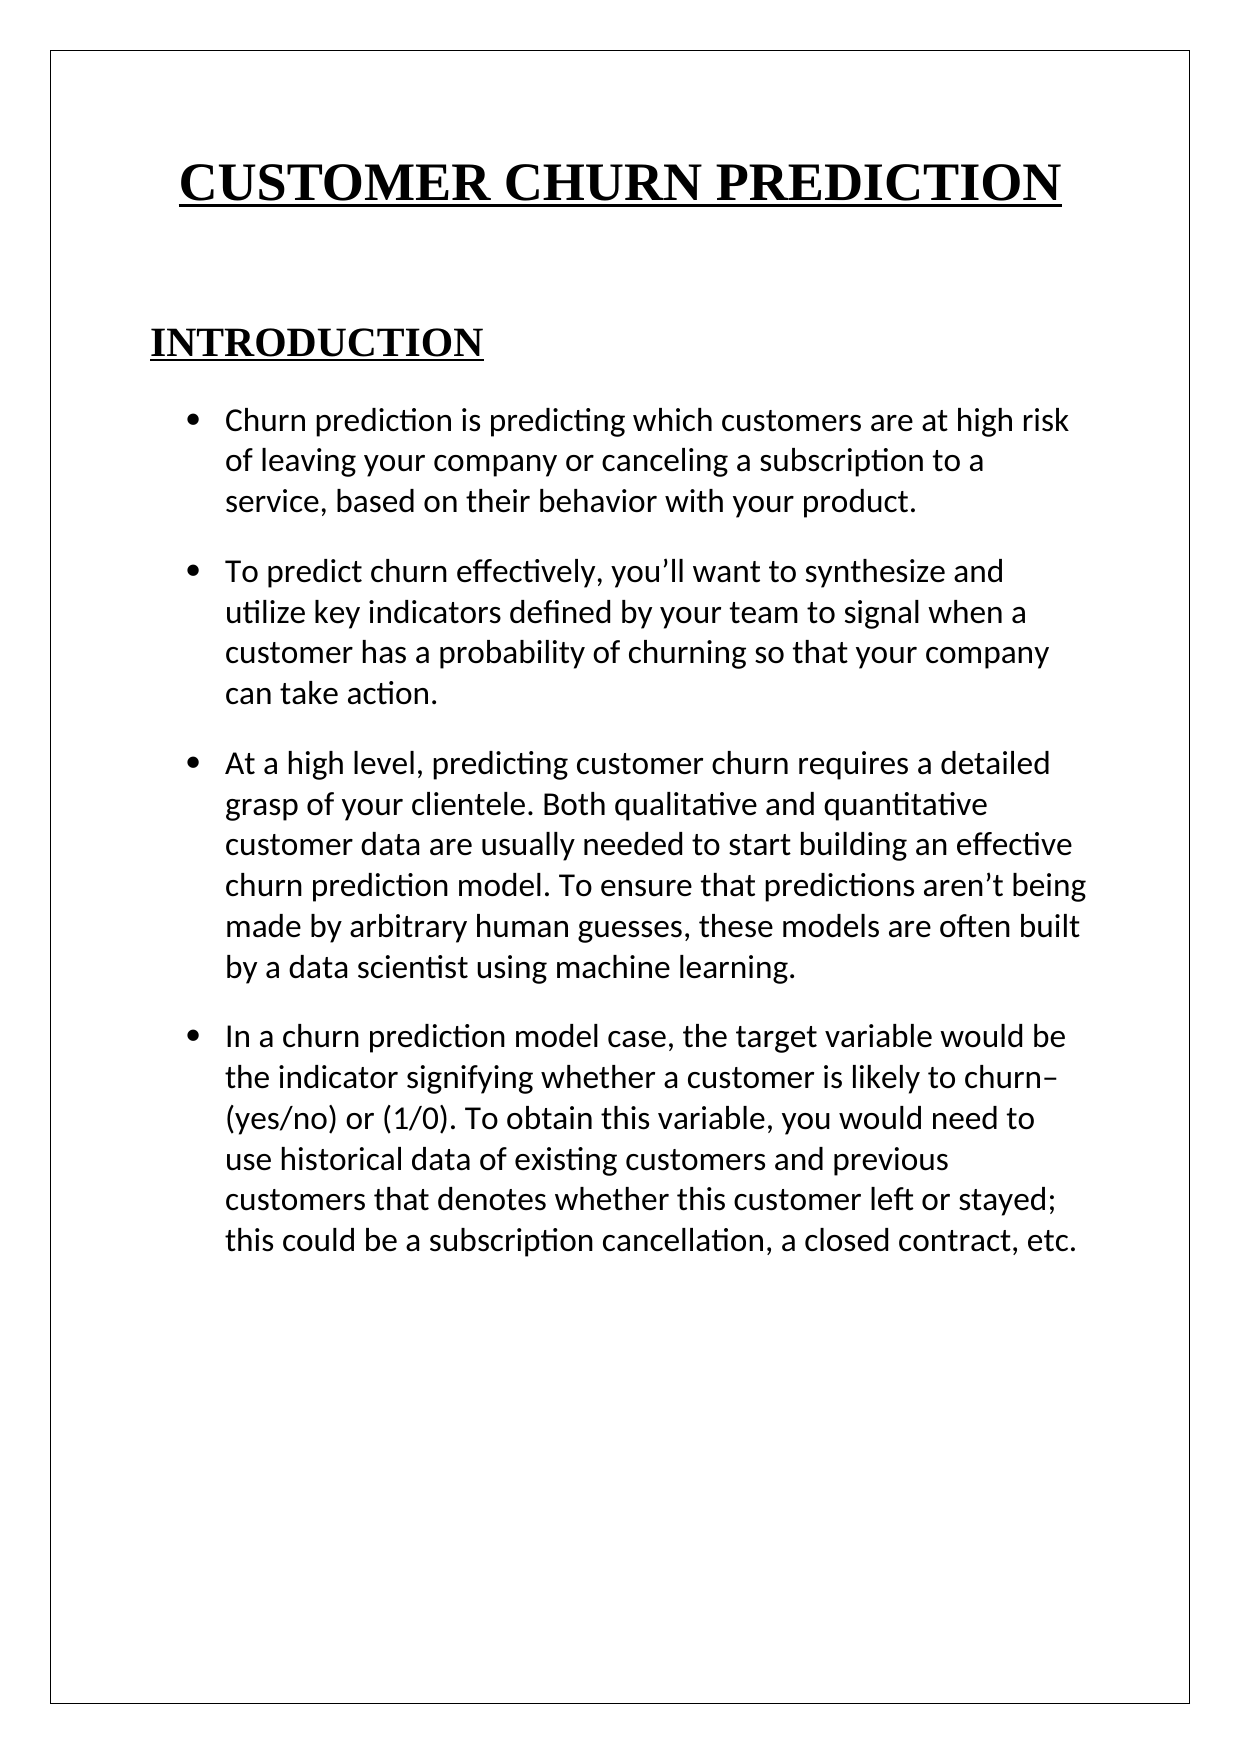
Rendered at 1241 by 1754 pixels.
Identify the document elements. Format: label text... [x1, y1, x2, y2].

list In a churn prediction model case, the target variable would be the indicator signifying whether a customer is likely to churn–(yes/no) or (1/0). To obtain this variable, you would need to use historical data of existing customers and previous customers that denotes whether this customer left or stayed; this could be a subscription cancellation, a closed contract, etc. [187, 1016, 1090, 1260]
text CUSTOMER CHURN PREDICTION [150, 150, 1090, 212]
list Churn prediction is predicting which customers are at high risk of leaving your company or canceling a subscription to a service, based on their behavior with your product. [187, 398, 1090, 521]
list At a high level, predicting customer churn requires a detailed grasp of your clientele. Both qualitative and quantitative customer data are usually needed to start building an effective churn prediction model. To ensure that predictions aren’t being made by arbitrary human guesses, these models are often built by a data scientist using machine learning. [187, 742, 1090, 986]
text INTRODUCTION [150, 318, 1090, 366]
list To predict churn effectively, you’ll want to synthesize and utilize key indicators defined by your team to signal when a customer has a probability of churning so that your company can take action. [187, 550, 1090, 713]
